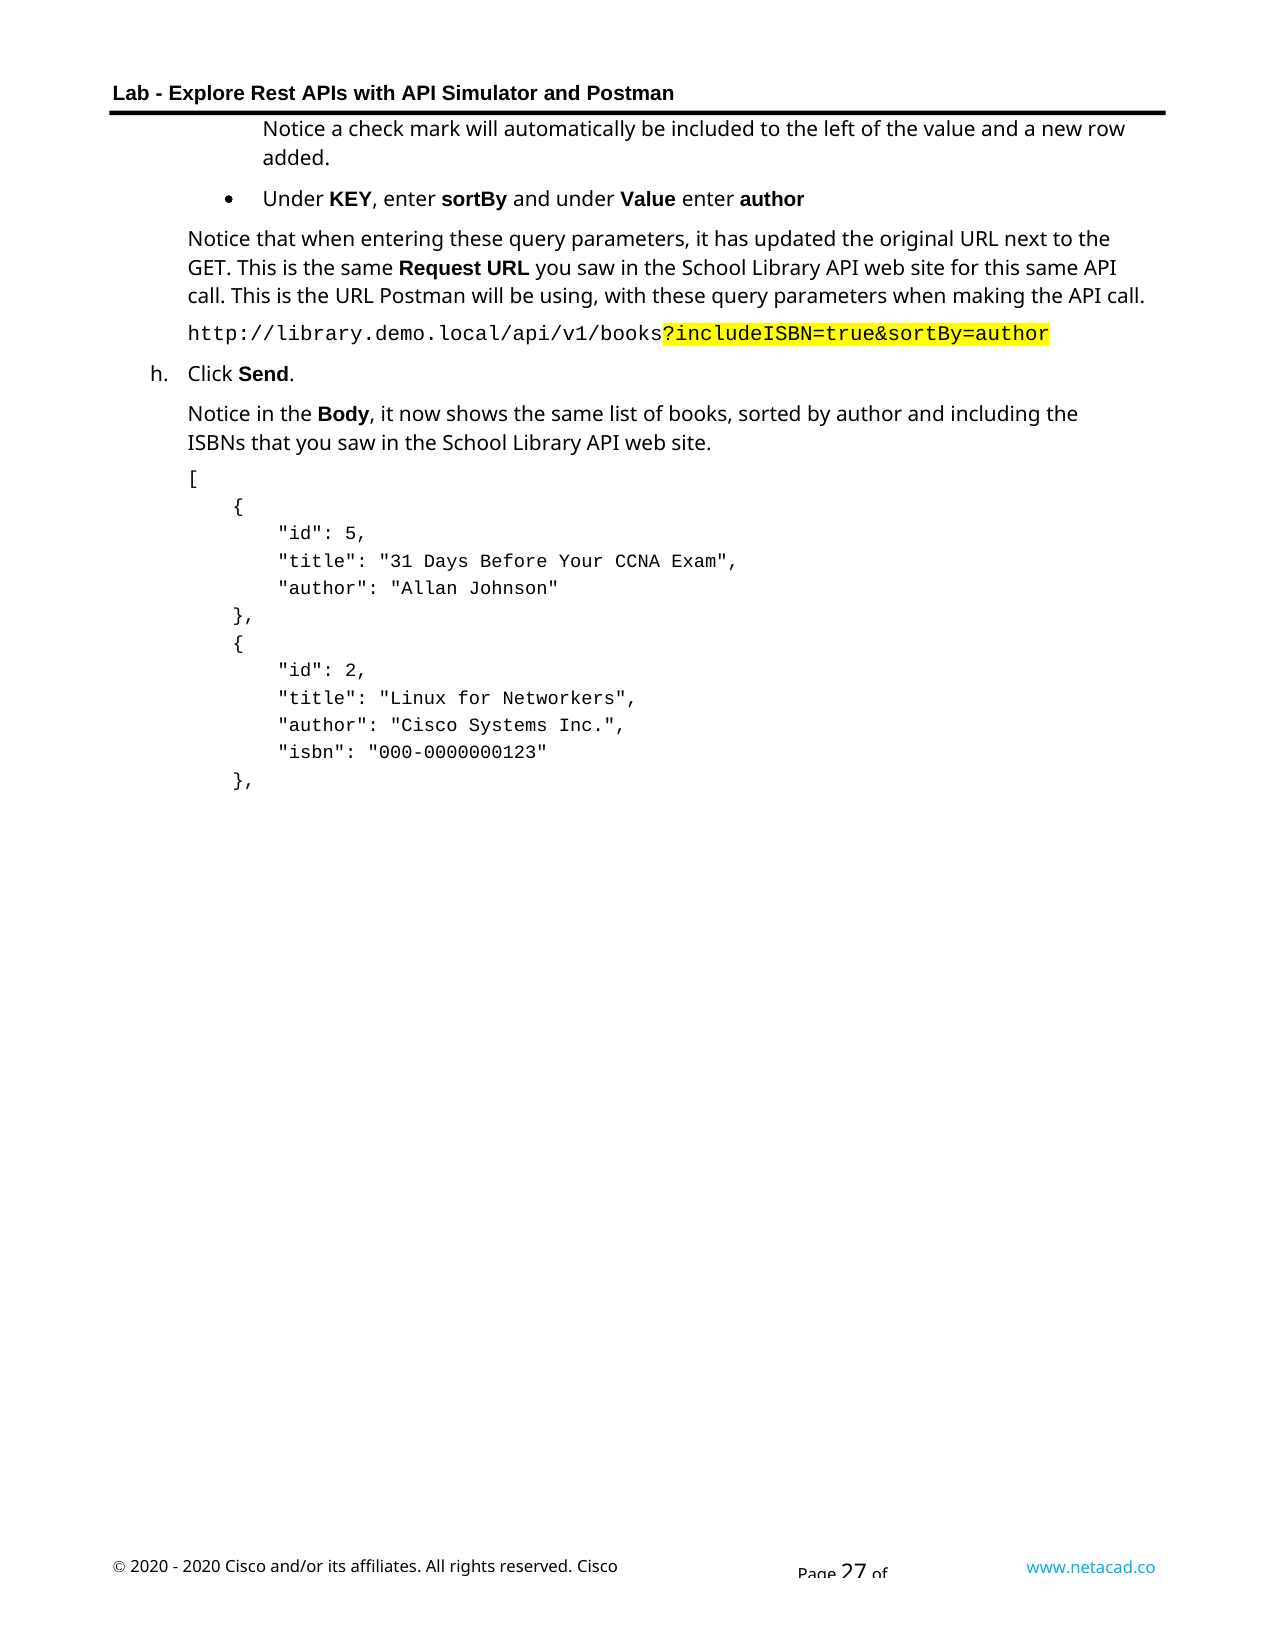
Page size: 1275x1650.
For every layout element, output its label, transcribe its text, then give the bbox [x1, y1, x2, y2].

text "title": "31 Days Before Your CCNA Exam", "author": "Allan Johnson" [277, 552, 741, 600]
text "id": 2, [277, 661, 1173, 682]
text [ [187, 469, 1173, 490]
list Click Send. [150, 359, 1173, 387]
text }, [232, 770, 1173, 792]
text http://library.demo.local/api/v1/books?includeISBN=true&sortBy=author [187, 322, 1173, 346]
text Notice in the Body, it now shows the same list of books, sorted by author and including the ISBNs that you saw in the School Library API web site. [187, 399, 1138, 456]
text }, [232, 606, 1173, 627]
text "title": "Linux for Networkers", "author": "Cisco Systems Inc.", "isbn": "000-0000000123" [277, 688, 696, 764]
text Notice that when entering these query parameters, it has updated the original URL next to the GET. This is the same Request URL you saw in the School Library API web site for this same API call. This is the URL Postman will be using, with these query parameters when making the API call. [187, 224, 1158, 310]
text { [232, 496, 1173, 518]
text { [232, 633, 1173, 655]
text "id": 5, [277, 524, 1173, 545]
text Notice a check mark will automatically be included to the left of the value and a new row added. [262, 114, 1173, 171]
list Under KEY, enter sortBy and under Value enter author [225, 184, 1173, 212]
